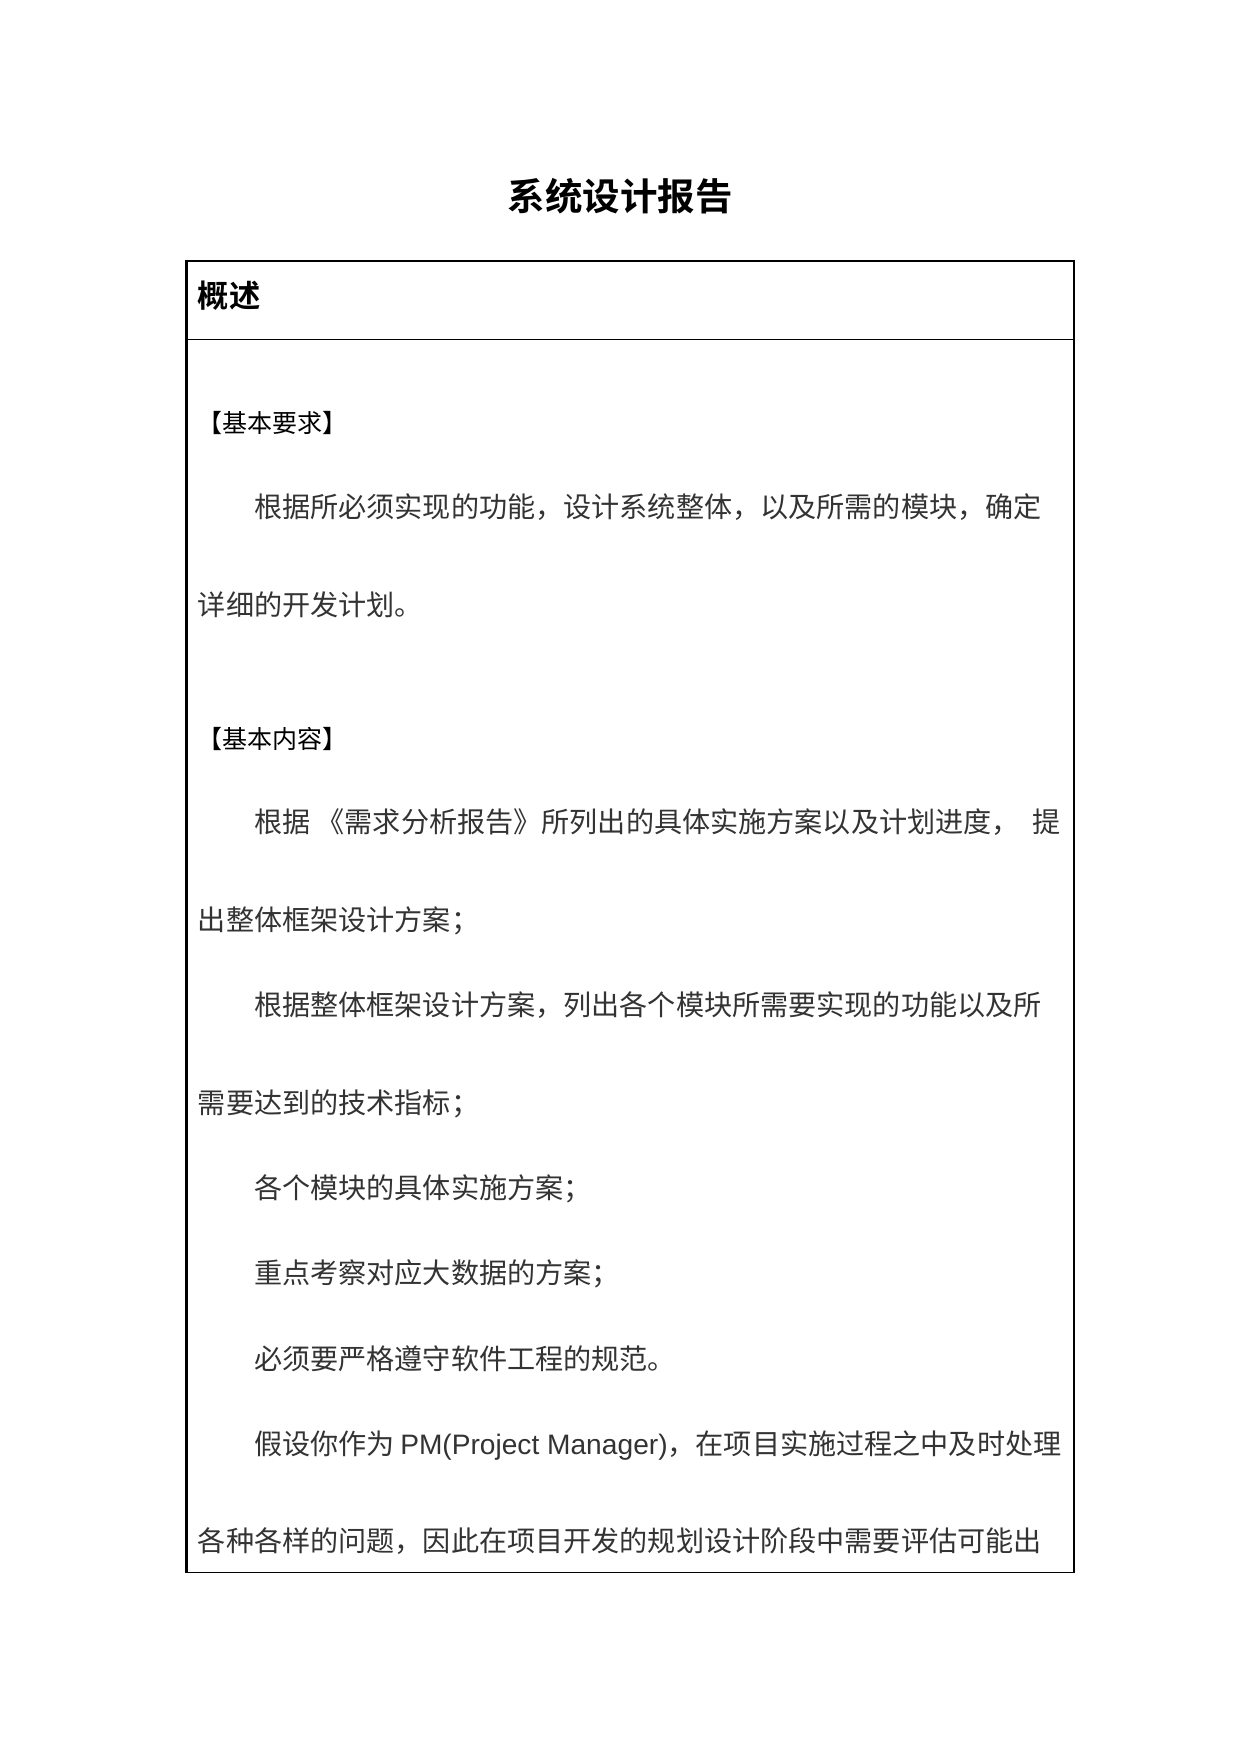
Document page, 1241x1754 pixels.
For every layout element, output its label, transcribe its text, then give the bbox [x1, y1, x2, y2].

table_header 概述 [188, 262, 1073, 339]
text 系统设计报告 [187, 162, 1053, 227]
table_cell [188, 340, 1073, 1572]
